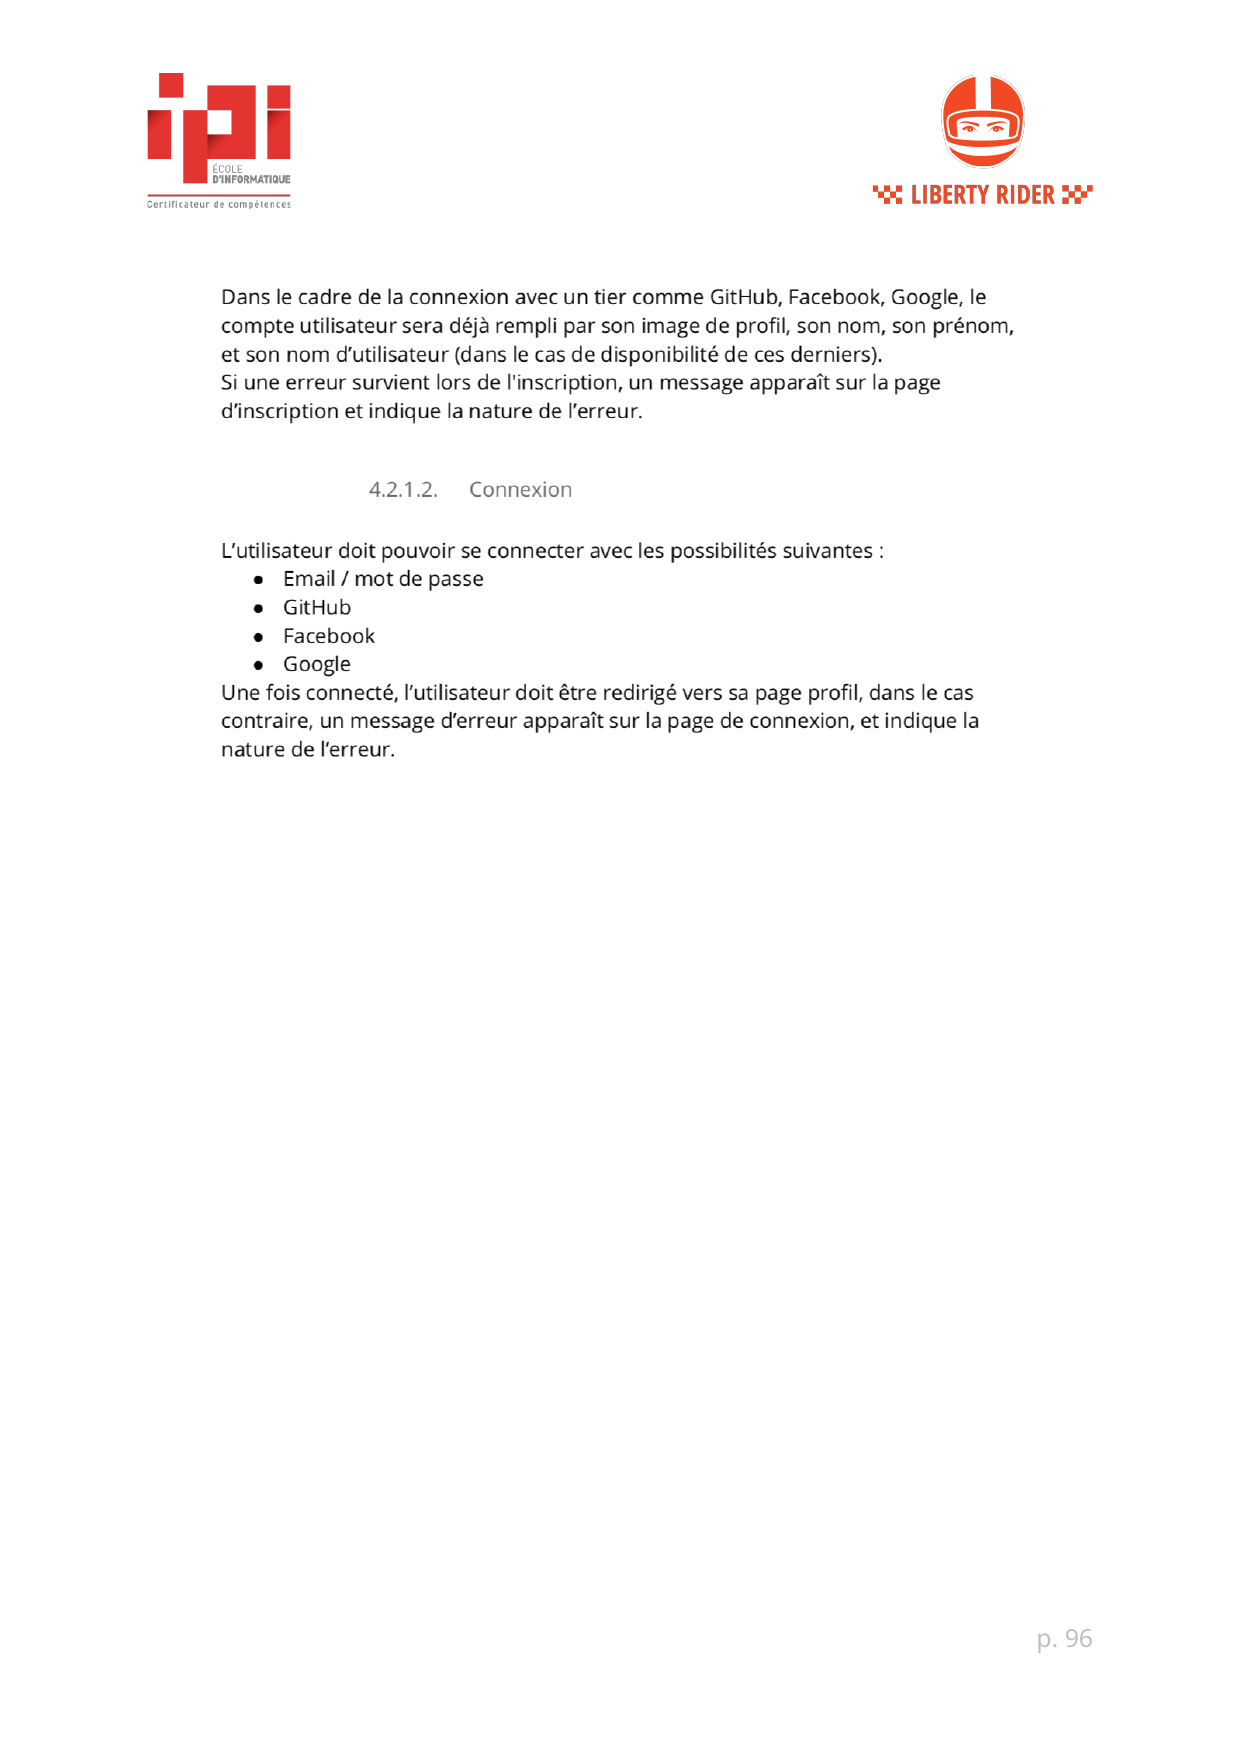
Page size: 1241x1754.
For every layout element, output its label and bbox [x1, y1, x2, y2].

picture [147, 73, 291, 209]
picture [872, 75, 1093, 209]
picture [207, 272, 1034, 774]
